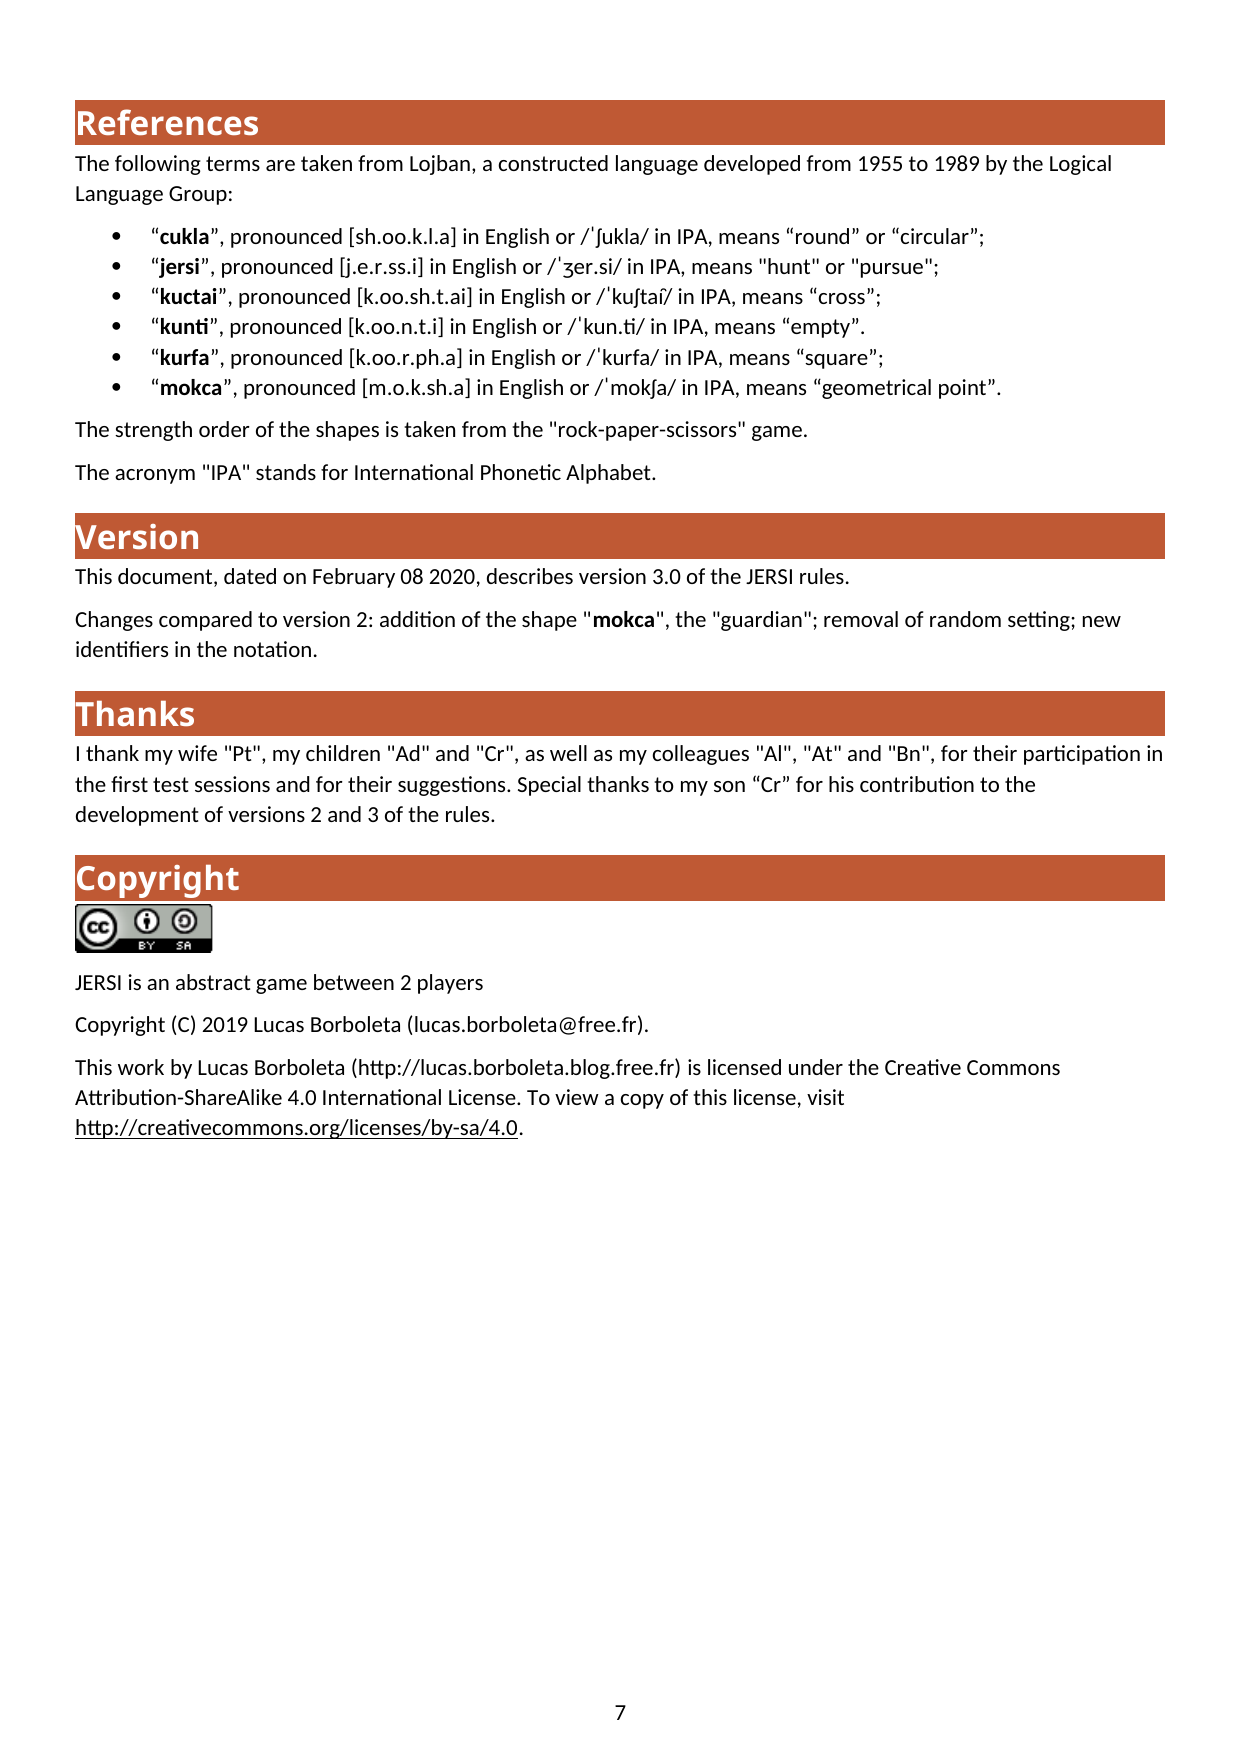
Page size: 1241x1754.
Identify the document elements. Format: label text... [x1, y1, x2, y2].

text Copyright (C) 2019 Lucas Borboleta (lucas.borboleta@free.fr). [75, 1010, 1165, 1038]
list “cukla”, pronounced [sh.oo.k.l.a] in English or /ˈʃukla/ in IPA, means “round” or “circular”; [112, 222, 1165, 250]
text This document, dated on February 08 2020, describes version 3.0 of the JERSI rules. [75, 562, 1165, 591]
list “kurfa”, pronounced [k.oo.r.ph.a] in English or /ˈkurfa/ in IPA, means “square”; [112, 343, 1165, 371]
text JERSI is an abstract game between 2 players [75, 968, 1165, 996]
text The following terms are taken from Lojban, a constructed language developed from 1955 to 1989 by the Logical Language Group: [75, 149, 1165, 207]
subtitle Copyright [240, 855, 1165, 901]
text The strength order of the shapes is taken from the "rock-paper-scissors" game. [75, 416, 1165, 444]
list “kuctai”, pronounced [k.oo.sh.t.ai] in English or /ˈkuʃtaɪ̯/ in IPA, means “cross”; [112, 282, 1165, 310]
list “mokca”, pronounced [m.o.k.sh.a] in English or /ˈmokʃa/ in IPA, means “geometrical point”. [112, 373, 1165, 401]
list “kunti”, pronounced [k.oo.n.t.i] in English or /ˈkun.ti/ in IPA, means “empty”. [112, 312, 1165, 341]
subtitle References [259, 100, 1165, 145]
text The acronym "IPA" stands for International Phonetic Alphabet. [75, 458, 1165, 486]
subtitle Thanks [195, 691, 1165, 736]
text I thank my wife "Pt", my children "Ad" and "Cr", as well as my colleagues "Al", "At" and "Bn", for their participation in the first test sessions and for their suggestions. Special thanks to my son “Cr” for his contribution to the development of versions 2 and 3 of the rules. [75, 739, 1165, 828]
picture [75, 904, 213, 953]
text Changes compared to version 2: addition of the shape "mokca", the "guardian"; removal of random setting; new identifiers in the notation. [75, 605, 1165, 663]
subtitle Version [75, 513, 1165, 559]
text This work by Lucas Borboleta (http://lucas.borboleta.blog.free.fr) is licensed under the Creative Commons Attribution-ShareAlike 4.0 International License. To view a copy of this license, visit http://creativecommons.org/licenses/by-sa/4.0. [75, 1053, 1165, 1141]
list “jersi”, pronounced [j.e.r.ss.i] in English or /ˈʒer.si/ in IPA, means "hunt" or "pursue"; [112, 252, 1165, 280]
